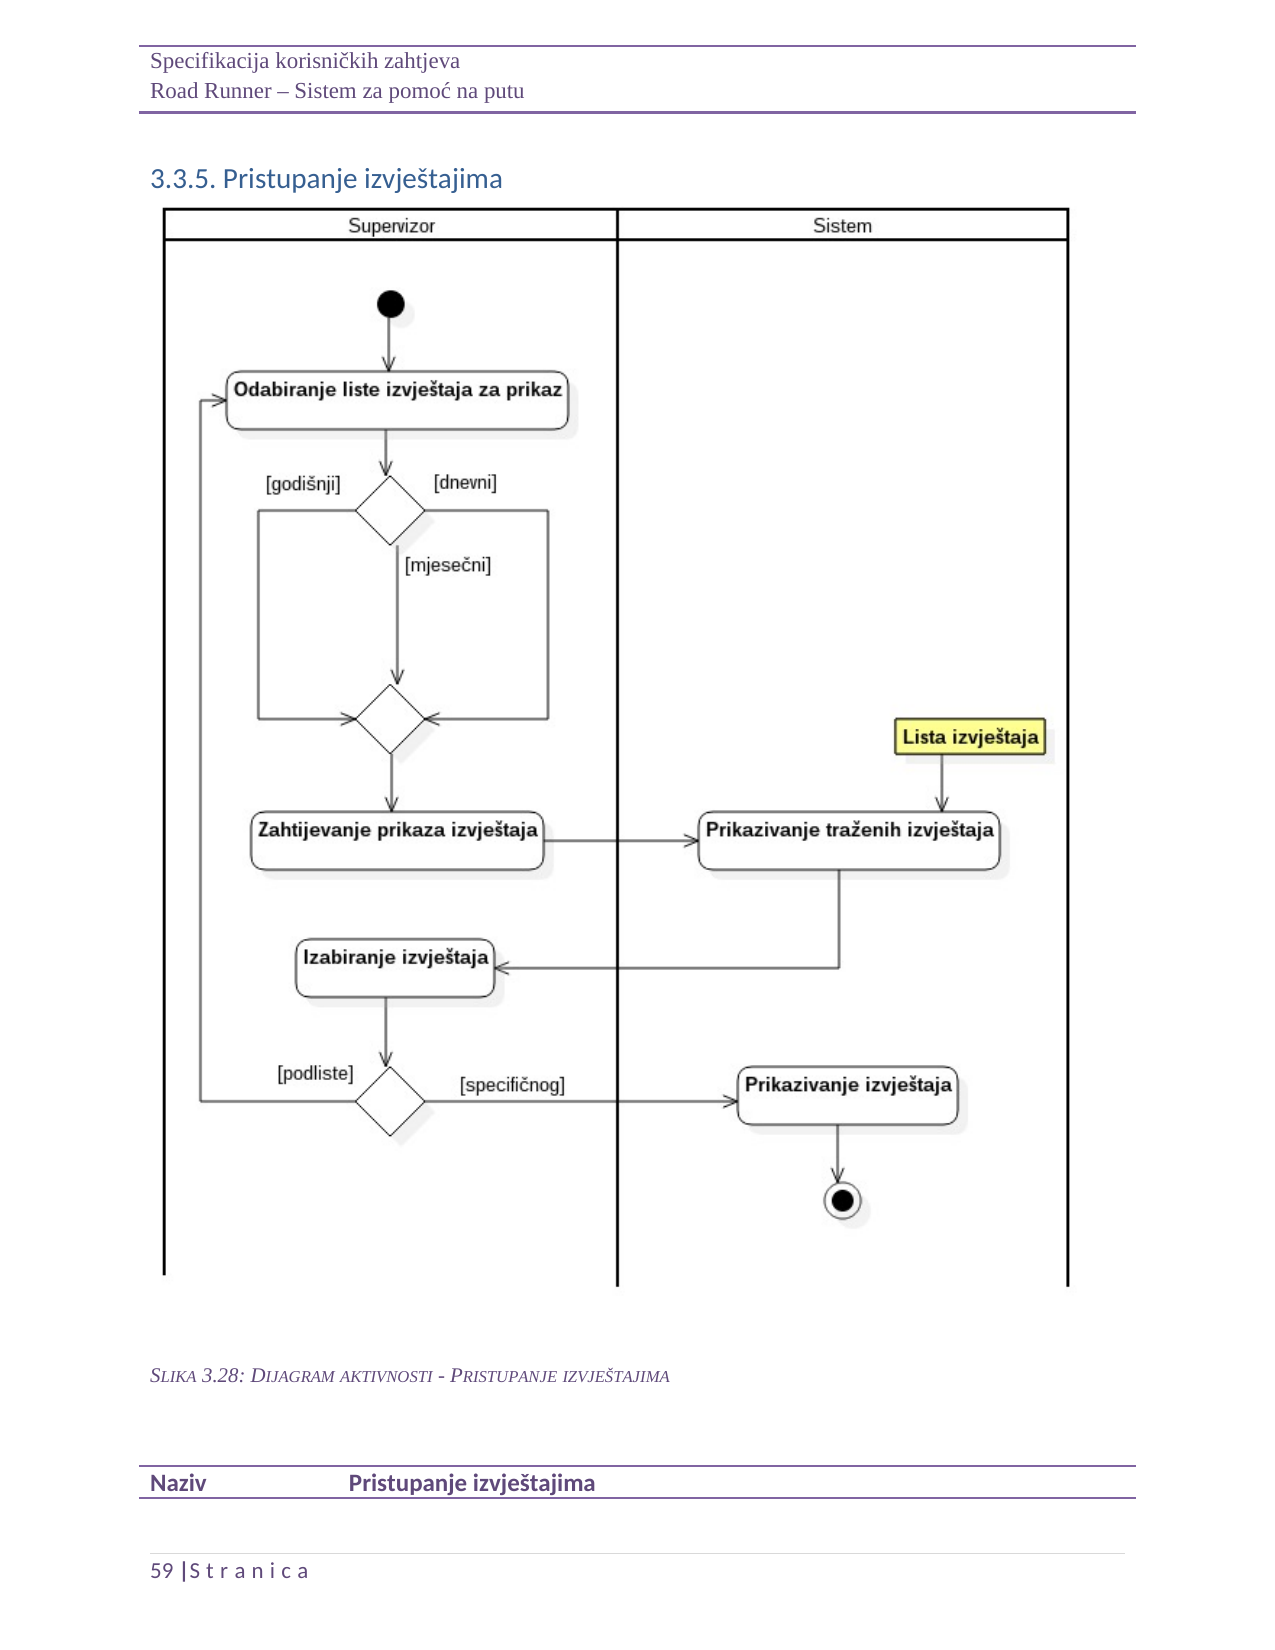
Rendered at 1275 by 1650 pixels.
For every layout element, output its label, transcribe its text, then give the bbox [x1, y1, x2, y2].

subtitle 3.3.5. Pristupanje izvještajima [150, 160, 1125, 195]
text Slika 3.28: Dijagram aktivnosti - Pristupanje izvještajima [150, 1363, 1125, 1387]
table_header Pristupanje izvještajima [338, 1467, 1136, 1497]
table_header Naziv [139, 1467, 337, 1497]
picture [150, 195, 1125, 1345]
